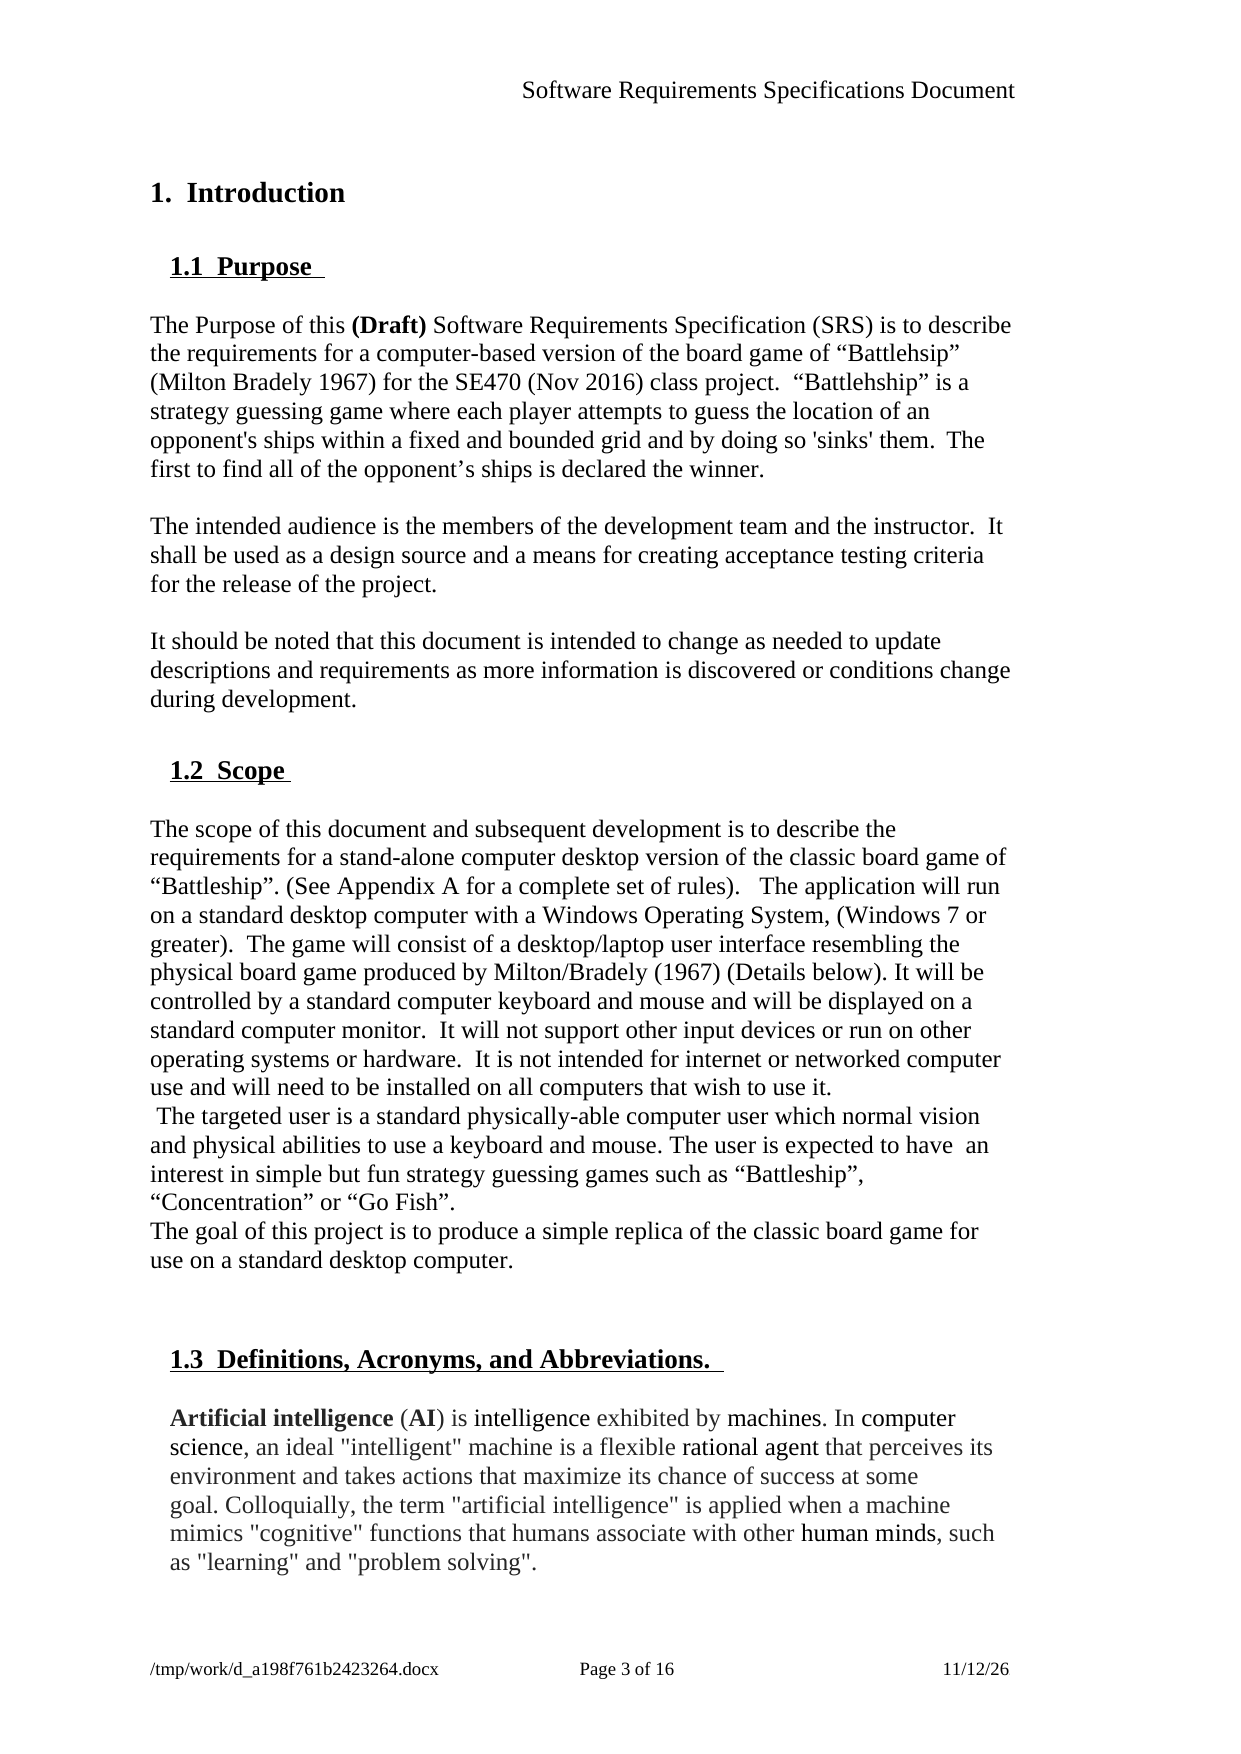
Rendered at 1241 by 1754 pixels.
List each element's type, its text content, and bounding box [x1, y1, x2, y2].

subtitle 1.3 Definitions, Acronyms, and Abbreviations. [169, 1344, 1015, 1375]
text Artificial intelligence (AI) is intelligence exhibited by machines. In computer science, an ideal "intelligent" machine is a flexible rational agent that perceives its environment and takes actions that maximize its chance of success at some goal. Colloquially, the term "artificial intelligence" is applied when a machine mimics "cognitive" functions that humans associate with other human minds, such as "learning" and "problem solving". [169, 1403, 1015, 1576]
text The goal of this project is to produce a simple replica of the classic board game for use on a standard desktop computer. [150, 1216, 1015, 1274]
text The Purpose of this (Draft) Software Requirements Specification (SRS) is to describe the requirements for a computer-based version of the board game of “Battlehsip” (Milton Bradely 1967) for the SE470 (Nov 2016) class project. “Battlehship” is a strategy guessing game where each player attempts to guess the location of an opponent's ships within a fixed and bounded grid and by doing so 'sinks' them. The first to find all of the opponent’s ships is declared the winner. [150, 310, 1015, 482]
subtitle 1. Introduction [150, 175, 1015, 208]
text It should be noted that this document is intended to change as needed to update descriptions and requirements as more information is discovered or conditions change during development. [150, 626, 1015, 712]
subtitle 1.2 Scope [169, 754, 1015, 785]
subtitle 1.1 Purpose [169, 250, 1015, 281]
text The targeted user is a standard physically-able computer user which normal vision and physical abilities to use a keyboard and mouse. The user is expected to have an interest in simple but fun strategy guessing games such as “Battleship”, “Concentration” or “Go Fish”. [150, 1101, 1015, 1216]
text The intended audience is the members of the development team and the instructor. It shall be used as a design source and a means for creating acceptance testing criteria for the release of the project. [150, 511, 1015, 597]
text The scope of this document and subsequent development is to describe the requirements for a stand-alone computer desktop version of the classic board game of “Battleship”. (See Appendix A for a complete set of rules). The application will run on a standard desktop computer with a Windows Operating System, (Windows 7 or greater). The game will consist of a desktop/laptop user interface resembling the physical board game produced by Milton/Bradely (1967) (Details below). It will be controlled by a standard computer keyboard and mouse and will be displayed on a standard computer monitor. It will not support other input devices or run on other operating systems or hardware. It is not intended for internet or networked computer use and will need to be installed on all computers that wish to use it. [150, 814, 1015, 1101]
